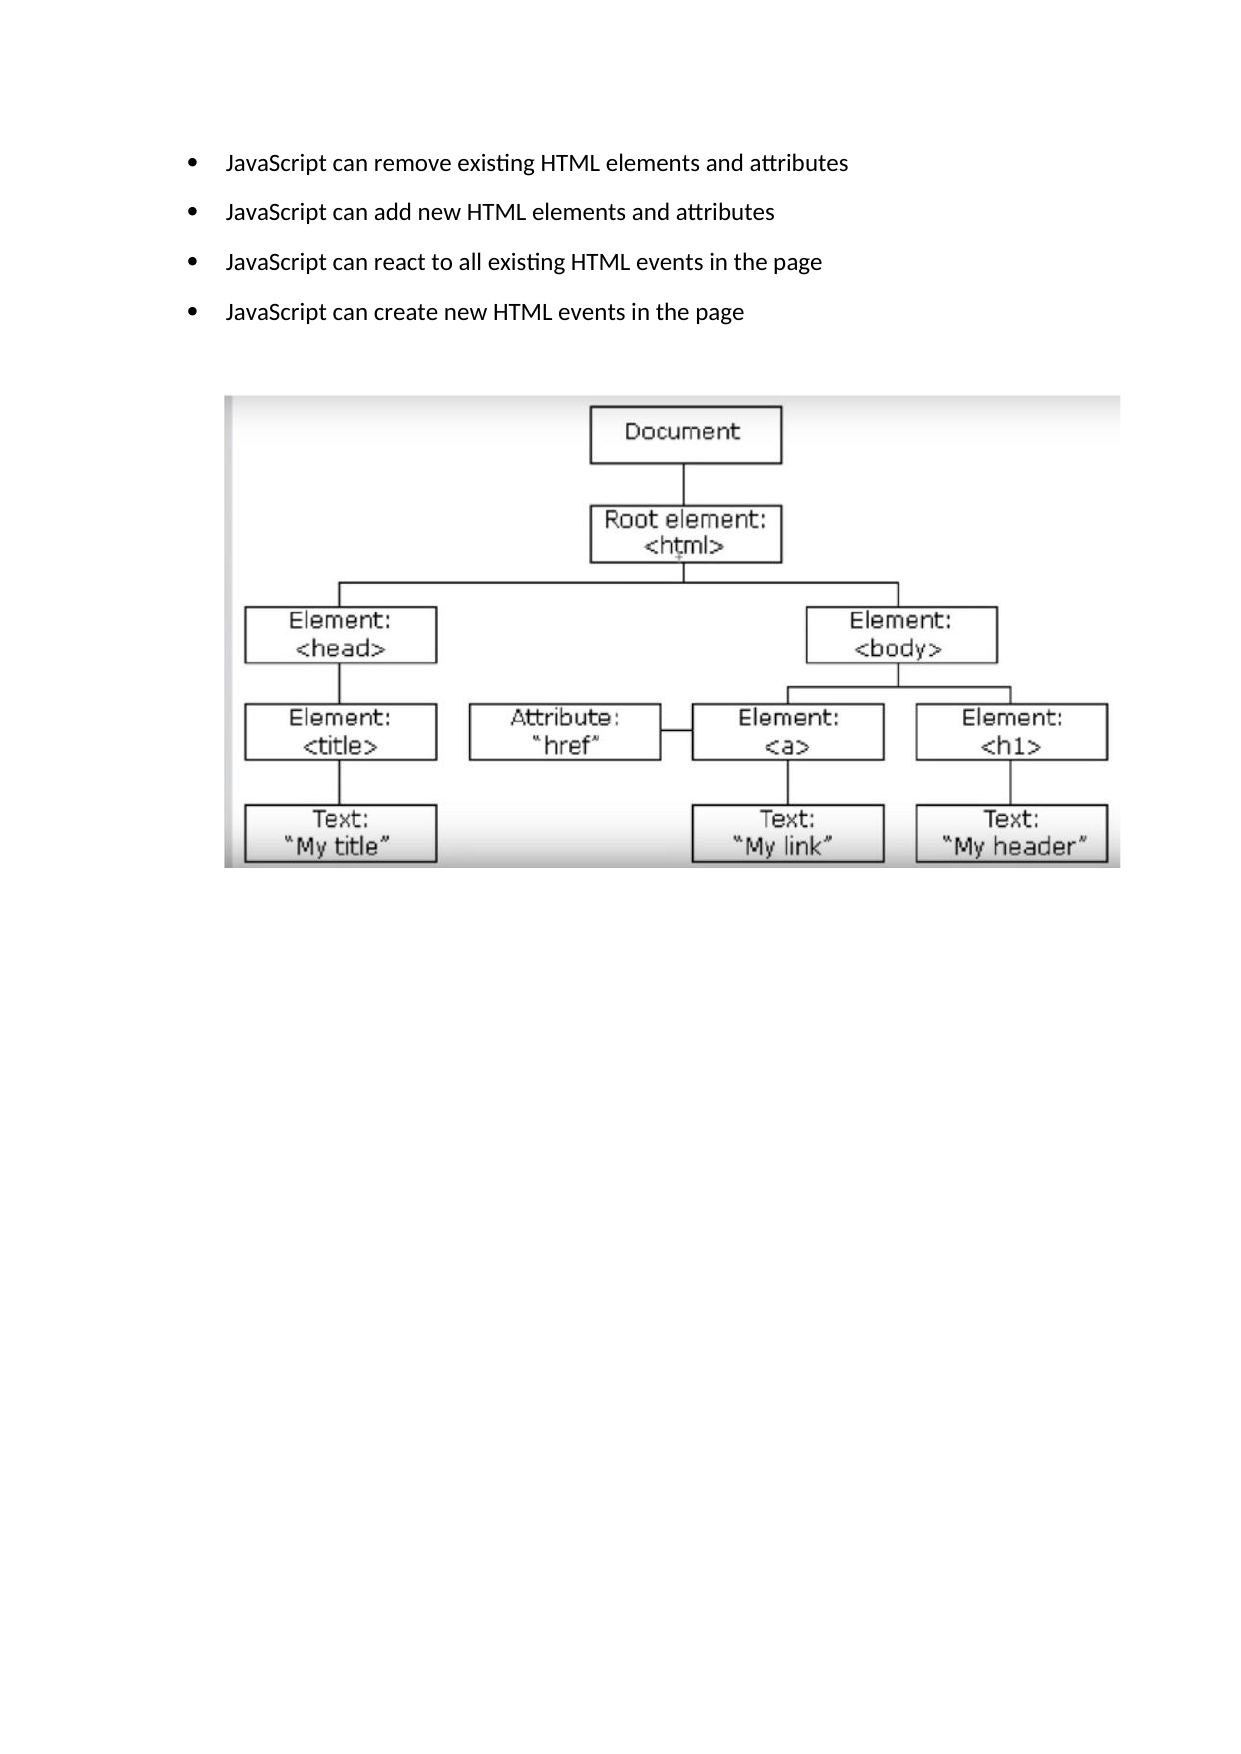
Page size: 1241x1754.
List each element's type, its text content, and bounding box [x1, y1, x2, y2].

list JavaScript can create new HTML events in the page [188, 298, 1165, 325]
list JavaScript can react to all existing HTML events in the page [188, 249, 1165, 276]
picture [223, 393, 1121, 868]
list JavaScript can add new HTML elements and attributes [188, 199, 1165, 226]
list JavaScript can remove existing HTML elements and attributes [188, 150, 1165, 177]
